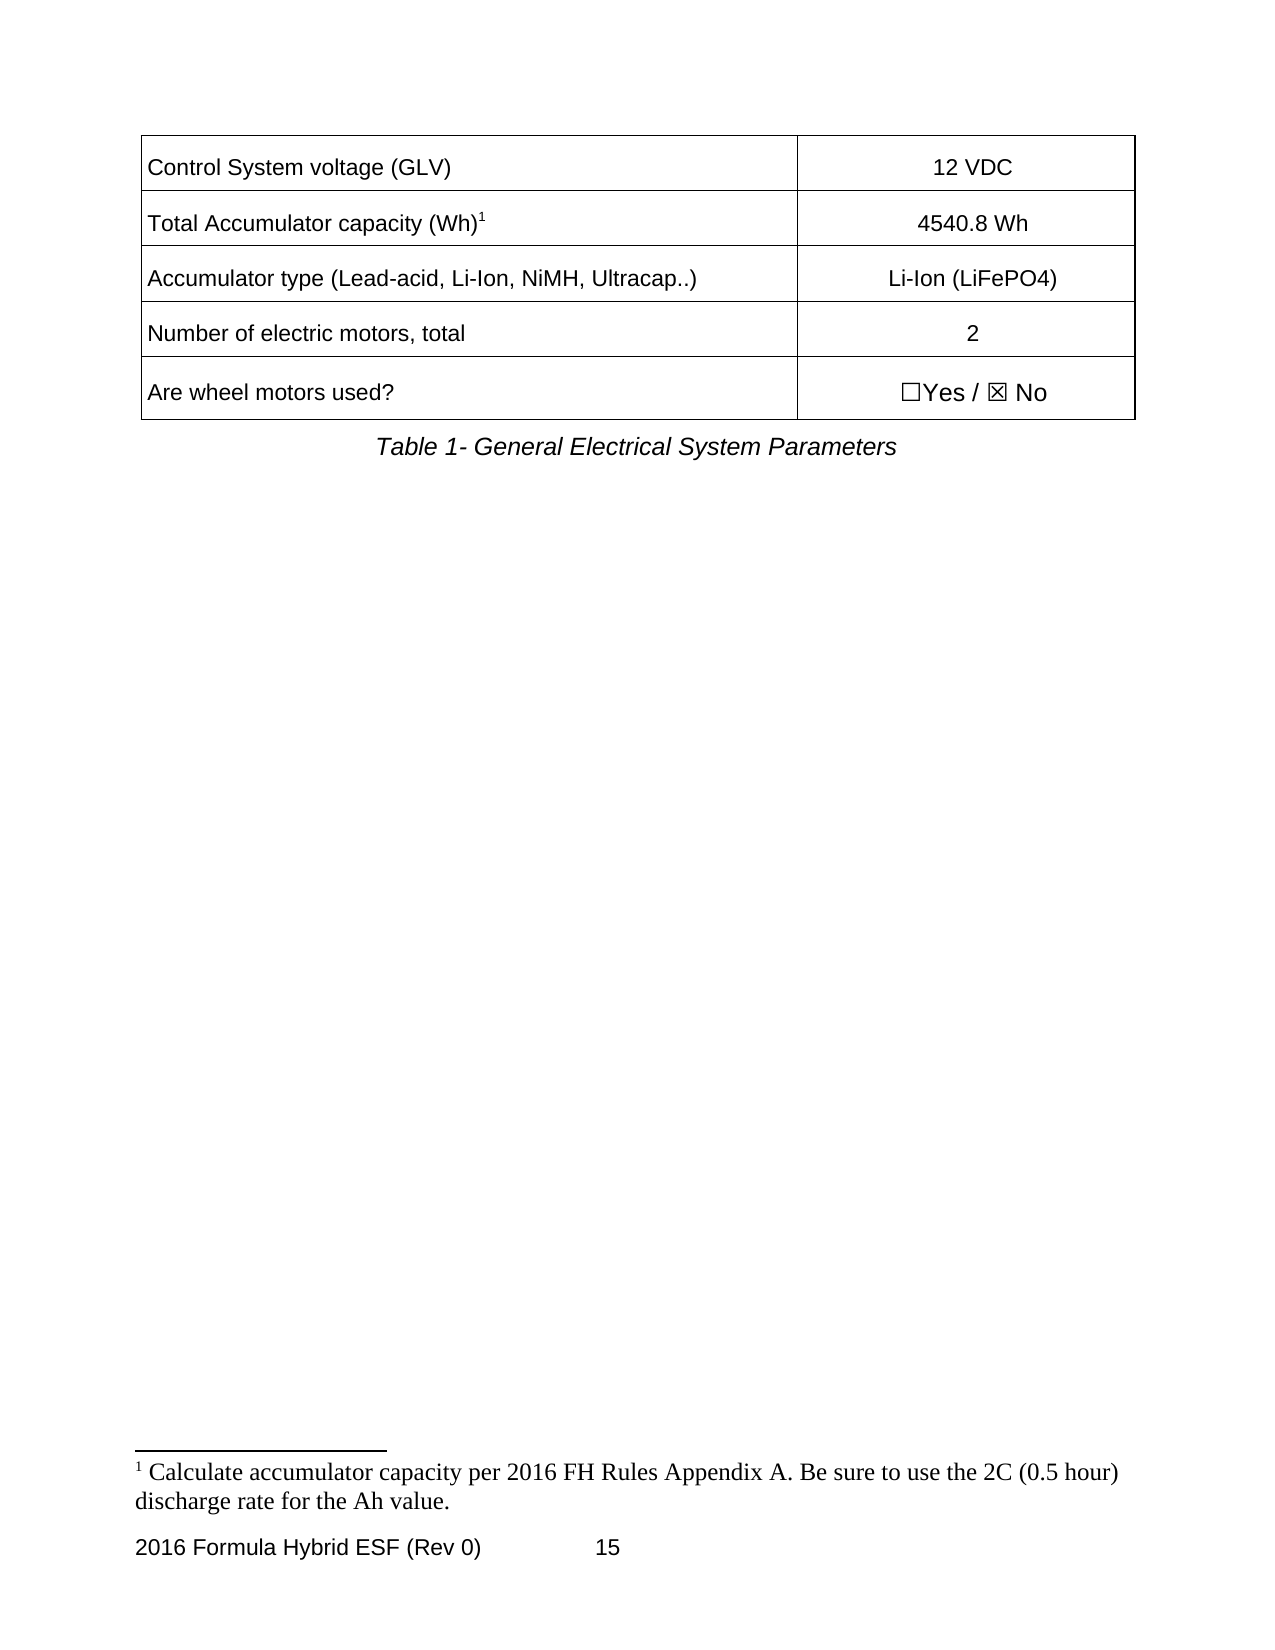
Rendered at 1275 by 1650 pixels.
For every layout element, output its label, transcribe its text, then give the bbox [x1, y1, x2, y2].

table_cell 2 [798, 302, 1134, 356]
table_cell Li-Ion (LiFePO4) [798, 246, 1134, 301]
table_cell Are wheel motors used? [142, 357, 797, 419]
table_cell 4540.8 Wh [798, 191, 1134, 245]
text Table 1- General Electrical System Parameters [135, 432, 1140, 461]
table_cell Total Accumulator capacity (Wh) [142, 191, 797, 245]
table_cell Accumulator type (Lead-acid, Li-Ion, NiMH, Ultracap..) [142, 246, 797, 301]
table_cell Number of electric motors, total [142, 302, 797, 356]
table_cell 12 VDC [798, 136, 1134, 190]
table_cell Yes / No [798, 357, 1134, 419]
table_cell Control System voltage (GLV) [142, 136, 797, 190]
